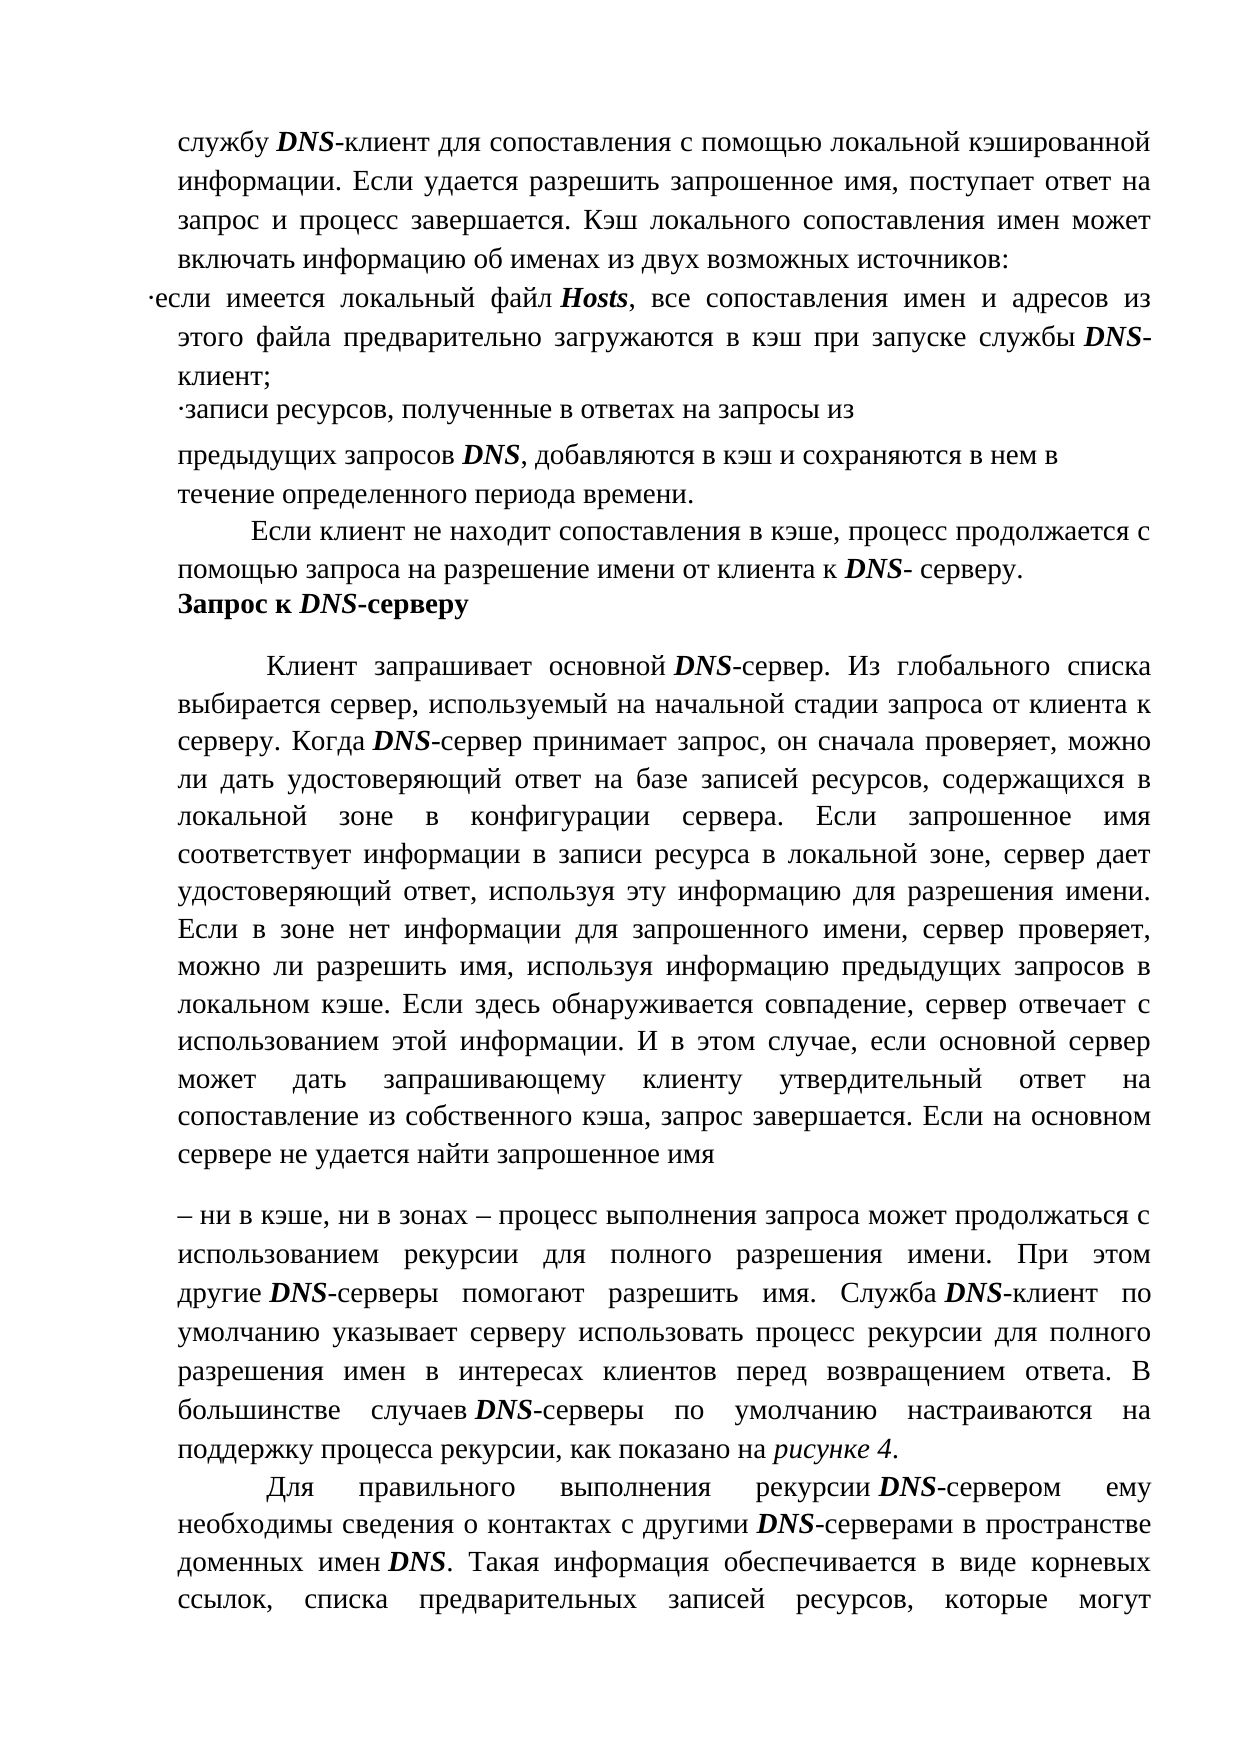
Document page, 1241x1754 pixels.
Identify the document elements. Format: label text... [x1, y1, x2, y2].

text службу DNS-клиент для сопоставления с помощью локальной кэшированной информации. Если удается разрешить запрошенное имя, поступает ответ на запрос и процесс завершается. Кэш локального сопоставления имен может включать информацию об именах из двух возможных источников: [177, 118, 1152, 274]
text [177, 1465, 1152, 1615]
text – ни в кэше, ни в зонах – процесс выполнения запроса может продолжаться с использованием рекурсии для полного разрешения имени. При этом другие DNS-серверы помогают разрешить имя. Служба DNS-клиент по умолчанию указывает серверу использовать процесс рекурсии для полного разрешения имен в интересах клиентов перед возвращением ответа. В большинстве случаев DNS-серверы по умолчанию настраиваются на поддержку процесса рекурсии, как показано на рисунке 4. [177, 1191, 1152, 1465]
text ∙записи ресурсов, полученные в ответах на запросы из [177, 392, 1152, 425]
text Запрос к DNS-серверу [177, 586, 1152, 619]
text ∙если имеется локальный файл Hosts, все сопоставления имен и адресов из этого файла предварительно загружаются в кэш при запуске службы DNS-клиент; [147, 274, 1152, 392]
text предыдущих запросов DNS, добавляются в кэш и сохраняются в нем в течение определенного периода времени. [177, 431, 1152, 509]
text Если клиент не находит сопоставления в кэше, процесс продолжается с помощью запроса на разрешение имени от клиента к DNS- серверу. [177, 509, 1152, 584]
text Клиент запрашивает основной DNS-сервер. Из глобального списка выбирается сервер, используемый на начальной стадии запроса от клиента к серверу. Когда DNS-сервер принимает запрос, он сначала проверяет, можно ли дать удостоверяющий ответ на базе записей ресурсов, содержащихся в локальной зоне в конфигурации сервера. Если запрошенное имя соответствует информации в записи ресурса в локальной зоне, сервер дает удостоверяющий ответ, используя эту информацию для разрешения имени. Если в зоне нет информации для запрошенного имени, сервер проверяет, можно ли разрешить имя, используя информацию предыдущих запросов в локальном кэше. Если здесь обнаруживается совпадение, сервер отвечает с использованием этой информации. И в этом случае, если основной сервер может дать запрашивающему клиенту утвердительный ответ на сопоставление из собственного кэша, запрос завершается. Если на основном сервере не удается найти запрошенное имя [177, 644, 1152, 1169]
